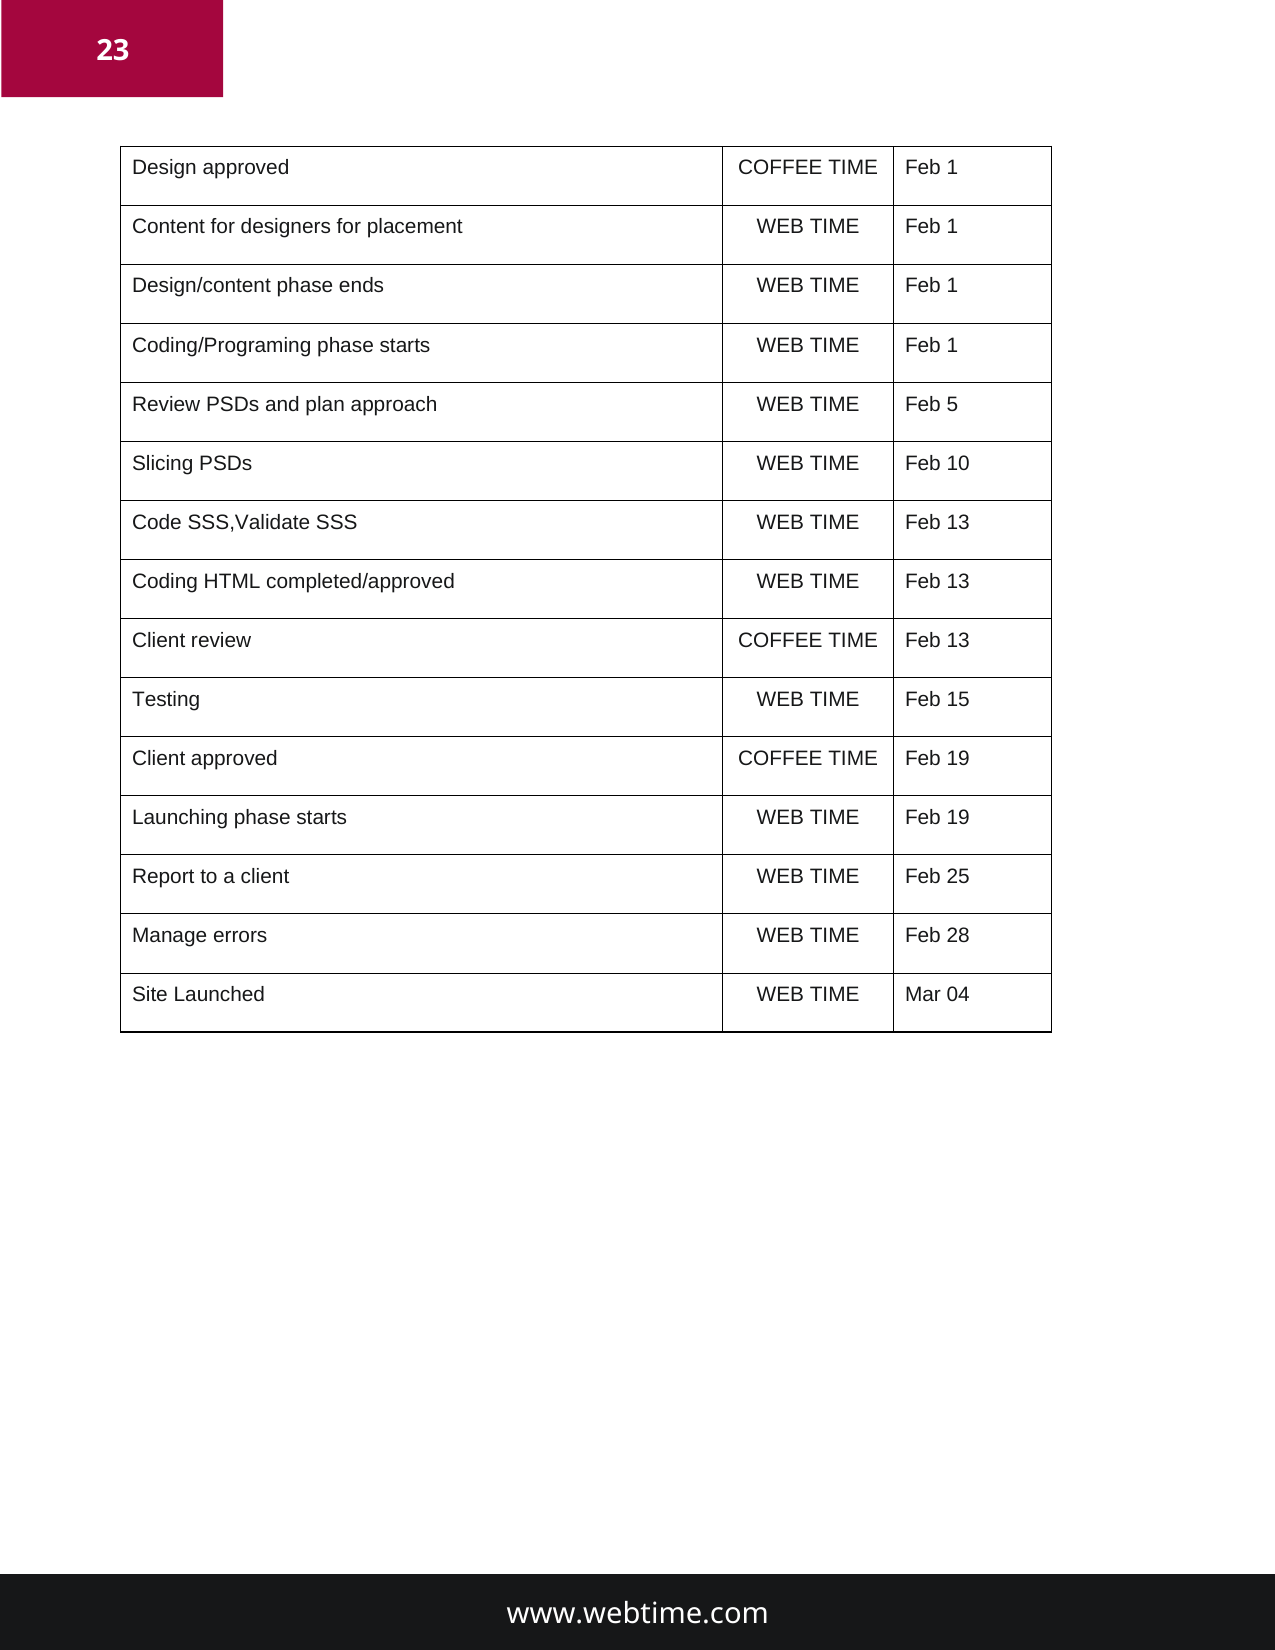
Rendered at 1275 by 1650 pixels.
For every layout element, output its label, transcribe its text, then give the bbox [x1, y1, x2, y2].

table_cell Manage errors [121, 914, 722, 972]
table_cell WEB TIME [723, 974, 893, 1031]
table_cell Feb 1 [894, 324, 1051, 382]
table_cell Site Launched [121, 974, 722, 1031]
table_cell COFFEE TIME [723, 619, 893, 677]
table_cell Feb 19 [894, 796, 1051, 854]
table_cell Report to a client [121, 855, 722, 913]
table_cell WEB TIME [723, 206, 893, 264]
table_cell Feb 1 [894, 147, 1051, 204]
table_cell Feb 5 [894, 383, 1051, 441]
table_cell WEB TIME [723, 560, 893, 618]
table_cell Feb 10 [894, 442, 1051, 500]
table_cell Mar 04 [894, 974, 1051, 1031]
table_cell WEB TIME [723, 914, 893, 972]
table_cell Feb 13 [894, 501, 1051, 559]
table_cell WEB TIME [723, 796, 893, 854]
table_cell Coding/Programing phase starts [121, 324, 722, 382]
table_cell Review PSDs and plan approach [121, 383, 722, 441]
table_cell Feb 15 [894, 678, 1051, 736]
table_cell Client approved [121, 737, 722, 795]
table_cell Feb 28 [894, 914, 1051, 972]
table_cell WEB TIME [723, 855, 893, 913]
table_cell Design approved [121, 147, 722, 204]
table_cell Launching phase starts [121, 796, 722, 854]
table_cell WEB TIME [723, 678, 893, 736]
table_cell Feb 19 [894, 737, 1051, 795]
table_cell Feb 13 [894, 619, 1051, 677]
table_cell WEB TIME [723, 501, 893, 559]
table_cell Feb 13 [894, 560, 1051, 618]
table_cell COFFEE TIME [723, 737, 893, 795]
table_cell Feb 25 [894, 855, 1051, 913]
table_cell WEB TIME [723, 265, 893, 323]
table_cell WEB TIME [723, 324, 893, 382]
table_cell Coding HTML completed/approved [121, 560, 722, 618]
table_cell COFFEE TIME [723, 147, 893, 204]
table_cell Slicing PSDs [121, 442, 722, 500]
table_cell WEB TIME [723, 383, 893, 441]
table_cell Feb 1 [894, 206, 1051, 264]
table_cell Design/content phase ends [121, 265, 722, 323]
table_cell Code SSS,Validate SSS [121, 501, 722, 559]
table_cell Feb 1 [894, 265, 1051, 323]
table_cell WEB TIME [723, 442, 893, 500]
table_cell Content for designers for placement [121, 206, 722, 264]
table_cell Testing [121, 678, 722, 736]
table_cell Client review [121, 619, 722, 677]
